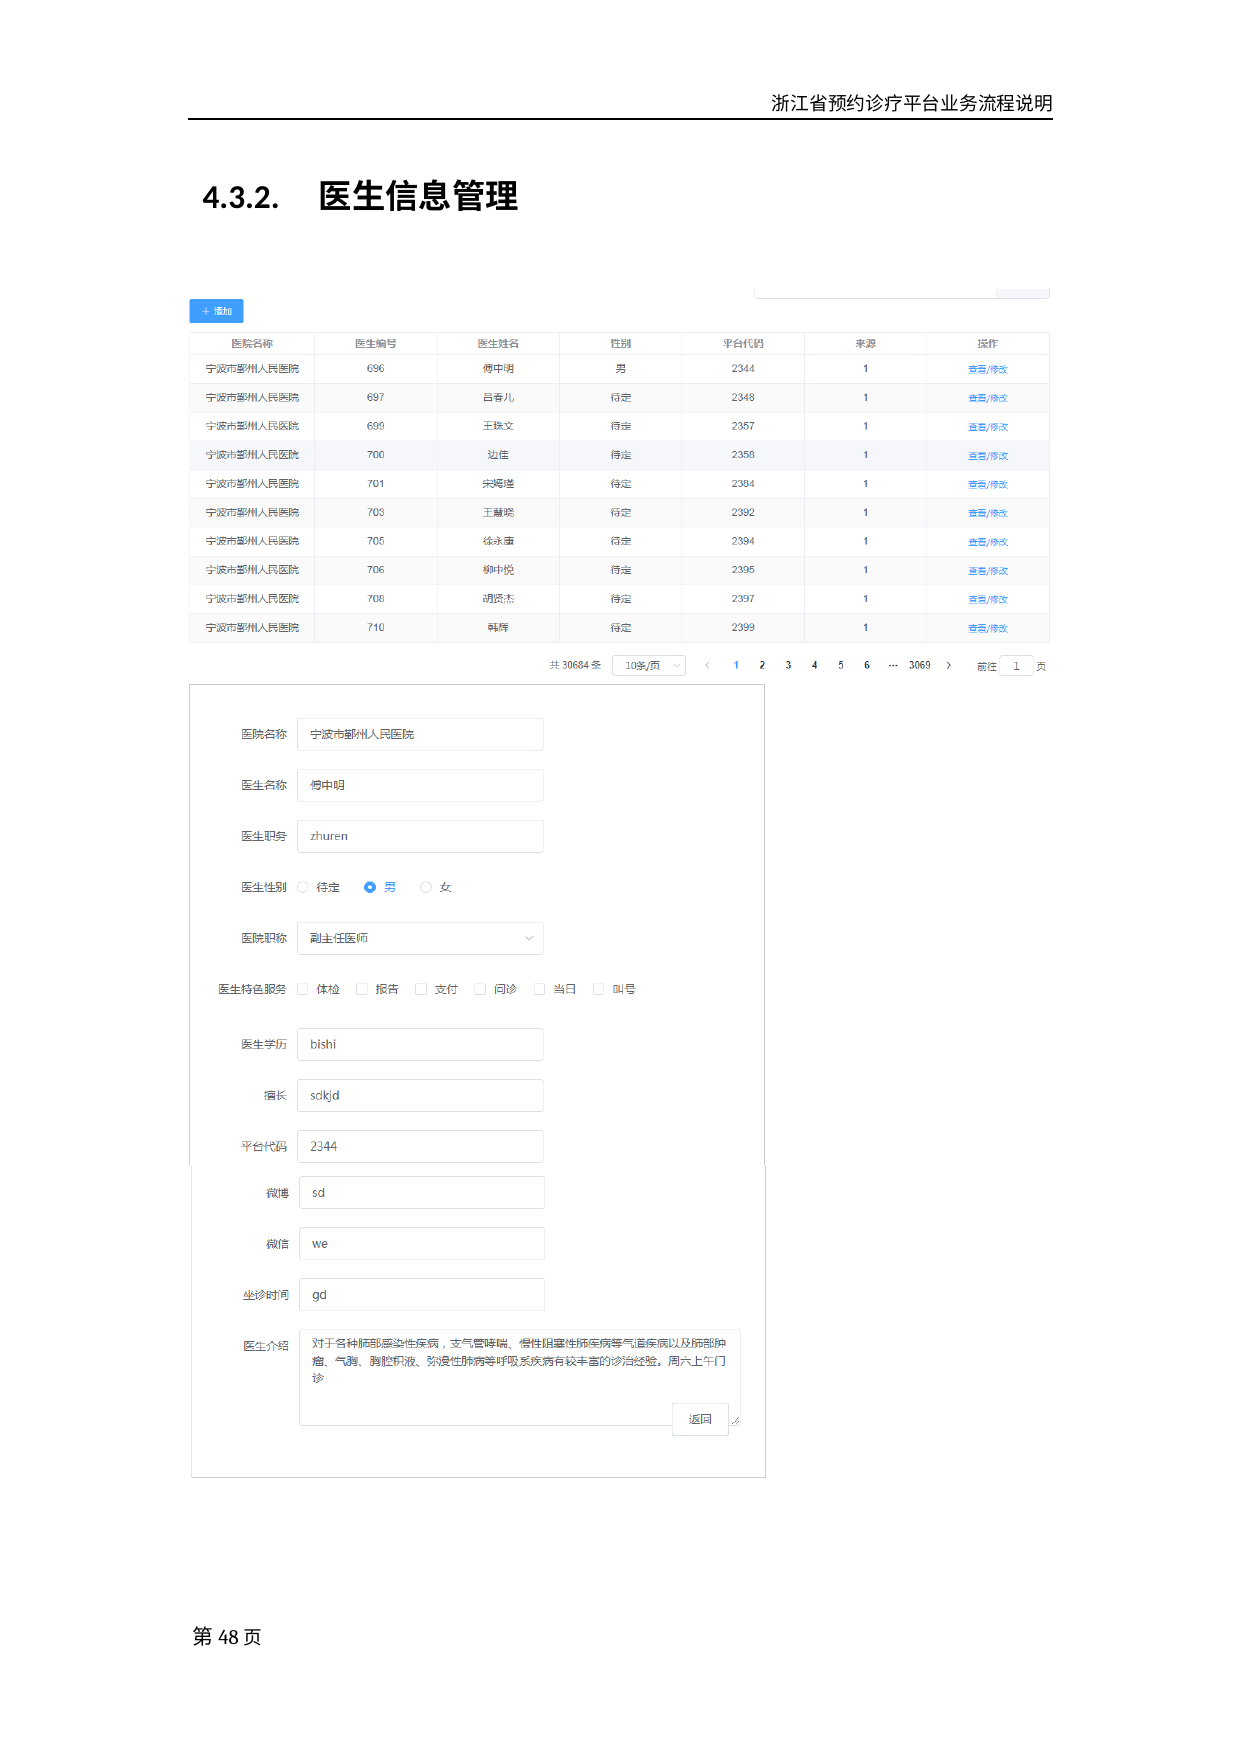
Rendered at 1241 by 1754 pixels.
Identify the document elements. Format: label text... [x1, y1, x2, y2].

subtitle 医生信息管理 [202, 162, 1053, 227]
picture [187, 289, 1053, 677]
picture [187, 681, 780, 1165]
picture [187, 1166, 773, 1483]
